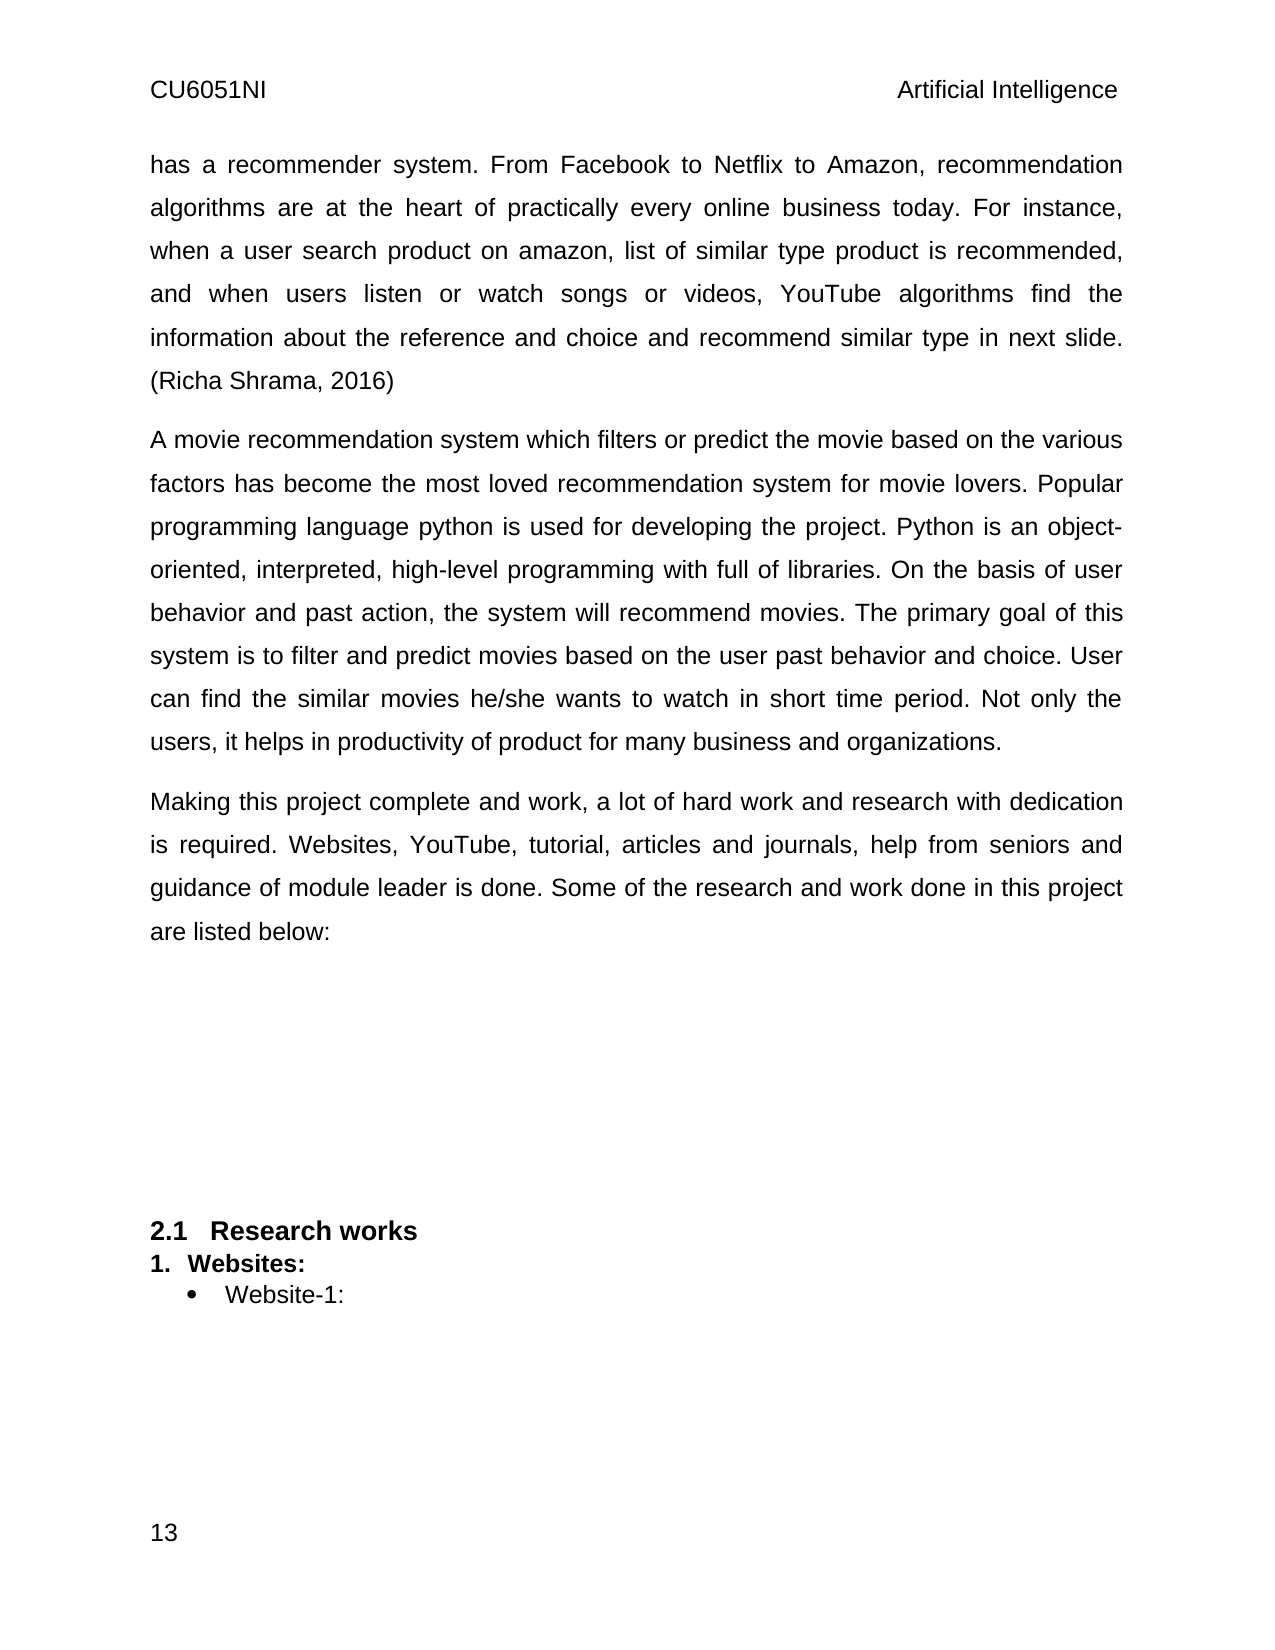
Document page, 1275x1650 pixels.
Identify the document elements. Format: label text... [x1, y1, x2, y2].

list Website-1: [187, 1280, 1125, 1309]
text A movie recommendation system which filters or predict the movie based on the various factors has become the most loved recommendation system for movie lovers. Popular programming language python is used for developing the project. Python is an object-oriented, interpreted, high-level programming with full of libraries. On the basis of user behavior and past action, the system will recommend movies. The primary goal of this system is to filter and predict movies based on the user past behavior and choice. User can find the similar movies he/she wants to watch in short time period. Not only the users, it helps in productivity of product for many business and organizations. [150, 425, 1125, 756]
list Websites: [150, 1249, 1125, 1278]
text Making this project complete and work, a lot of hard work and research with dedication is required. Websites, YouTube, tutorial, articles and journals, help from seniors and guidance of module leader is done. Some of the research and work done in this project are listed below: [150, 787, 1125, 945]
subtitle Research works [150, 1215, 1125, 1247]
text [150, 150, 1125, 394]
